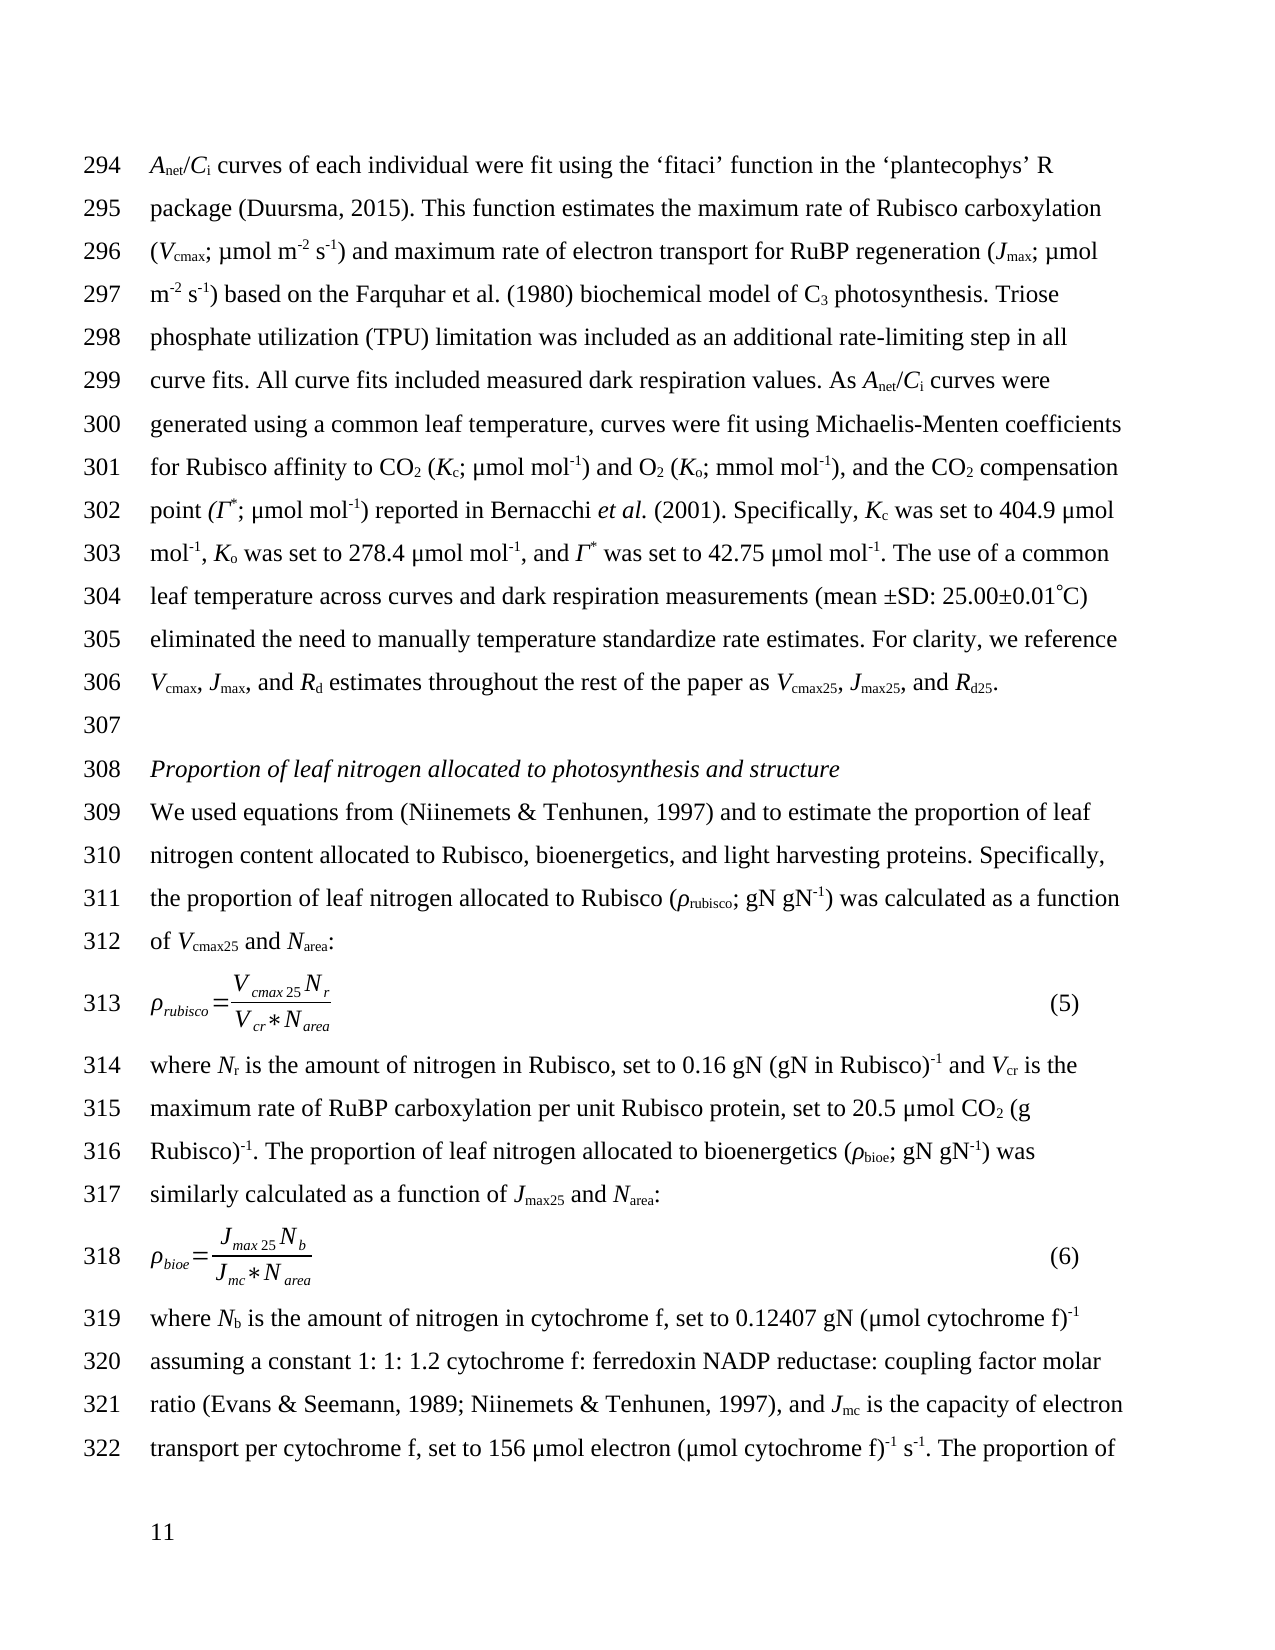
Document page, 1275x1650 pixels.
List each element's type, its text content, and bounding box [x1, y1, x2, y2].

text Proportion of leaf nitrogen allocated to photosynthesis and structure [150, 754, 1125, 782]
text where Nr is the amount of nitrogen in Rubisco, set to 0.16 gN (gN in Rubisco)-1 and Vcr is the maximum rate of RuBP carboxylation per unit Rubisco protein, set to 20.5 μmol CO2 (g Rubisco)-1. The proportion of leaf nitrogen allocated to bioenergetics (ρbioe; gN gN-1) was similarly calculated as a function of Jmax25 and Narea: [150, 1050, 1125, 1208]
text (5) [150, 969, 1125, 1036]
text Anet/Ci curves of each individual were fit using the ‘fitaci’ function in the ‘plantecophys’ R package . This function estimates the maximum rate of Rubisco carboxylation (Vcmax; µmol m-2 s-1) and maximum rate of electron transport for RuBP regeneration (Jmax; µmol m-2 s-1) based on the biochemical model of C3 photosynthesis. Triose phosphate utilization (TPU) limitation was included as an additional rate-limiting step in all curve fits. All curve fits included measured dark respiration values. As Anet/Ci curves were generated using a common leaf temperature, curves were fit using Michaelis-Menten coefficients for Rubisco affinity to CO2 (Kc; μmol mol-1) and O2 (Ko; mmol mol-1), and the CO2 compensation point (Γ*; μmol mol-1) reported in Bernacchi et al. (2001). Specifically, Kc was set to 404.9 μmol mol-1, Ko was set to 278.4 μmol mol-1, and Γ* was set to 42.75 μmol mol-1. The use of a common leaf temperature across curves and dark respiration measurements (mean ±SD: 25.00±0.01C) eliminated the need to manually temperature standardize rate estimates. For clarity, we reference Vcmax, Jmax, and Rd estimates throughout the rest of the paper as Vcmax25, Jmax25, and Rd25. [150, 150, 1125, 696]
text (6) [150, 1223, 1125, 1289]
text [150, 1303, 1125, 1461]
text We used equations from and to estimate the proportion of leaf nitrogen content allocated to Rubisco, bioenergetics, and light harvesting proteins. Specifically, the proportion of leaf nitrogen allocated to Rubisco (ρrubisco; gN gN-1) was calculated as a function of Vcmax25 and Narea: [150, 797, 1125, 955]
